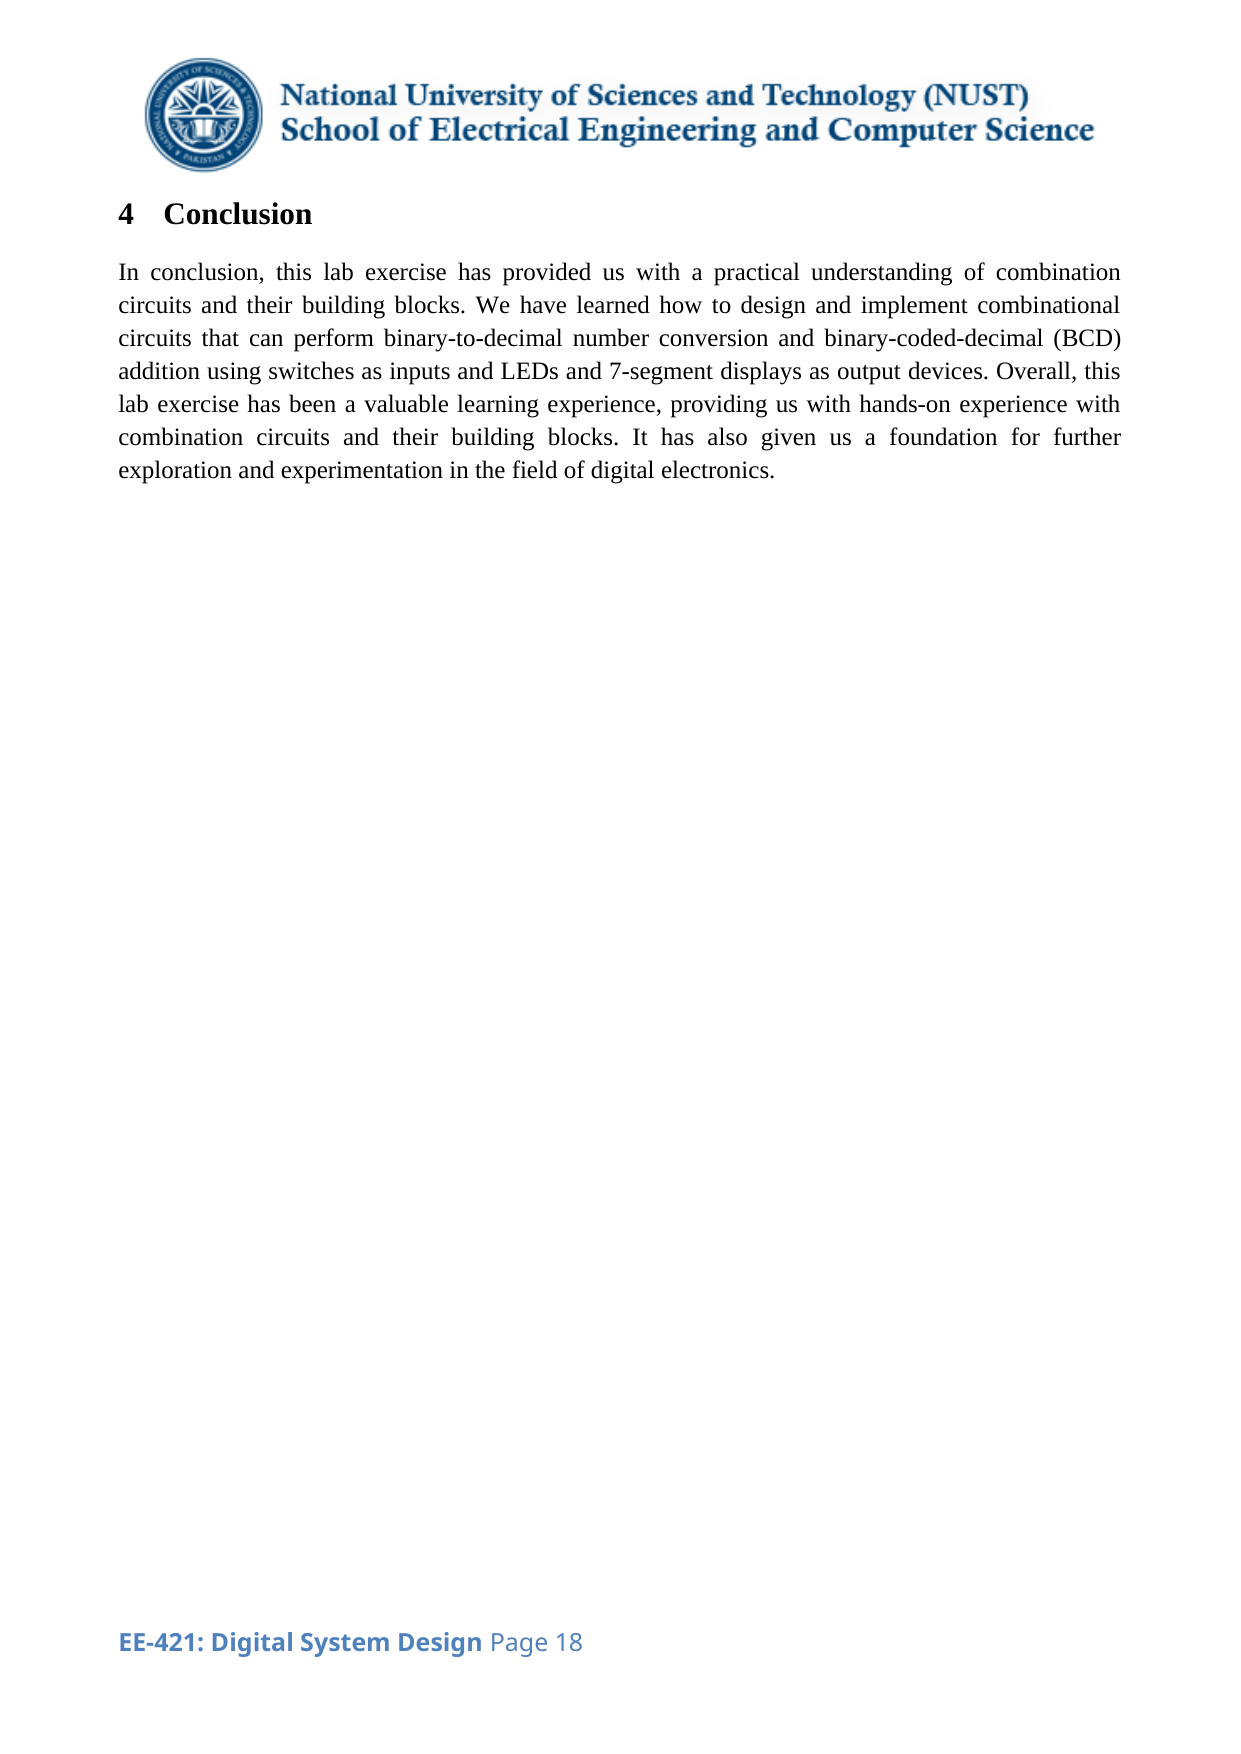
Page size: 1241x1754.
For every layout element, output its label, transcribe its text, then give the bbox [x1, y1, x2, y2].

picture [132, 52, 1108, 183]
text In conclusion, this lab exercise has provided us with a practical understanding of combination circuits and their building blocks. We have learned how to design and implement combinational circuits that can perform binary-to-decimal number conversion and binary-coded-decimal (BCD) addition using switches as inputs and LEDs and 7-segment displays as output devices. Overall, this lab exercise has been a valuable learning experience, providing us with hands-on experience with combination circuits and their building blocks. It has also given us a foundation for further exploration and experimentation in the field of digital electronics. [118, 257, 1122, 484]
subtitle Conclusion [118, 195, 1122, 231]
